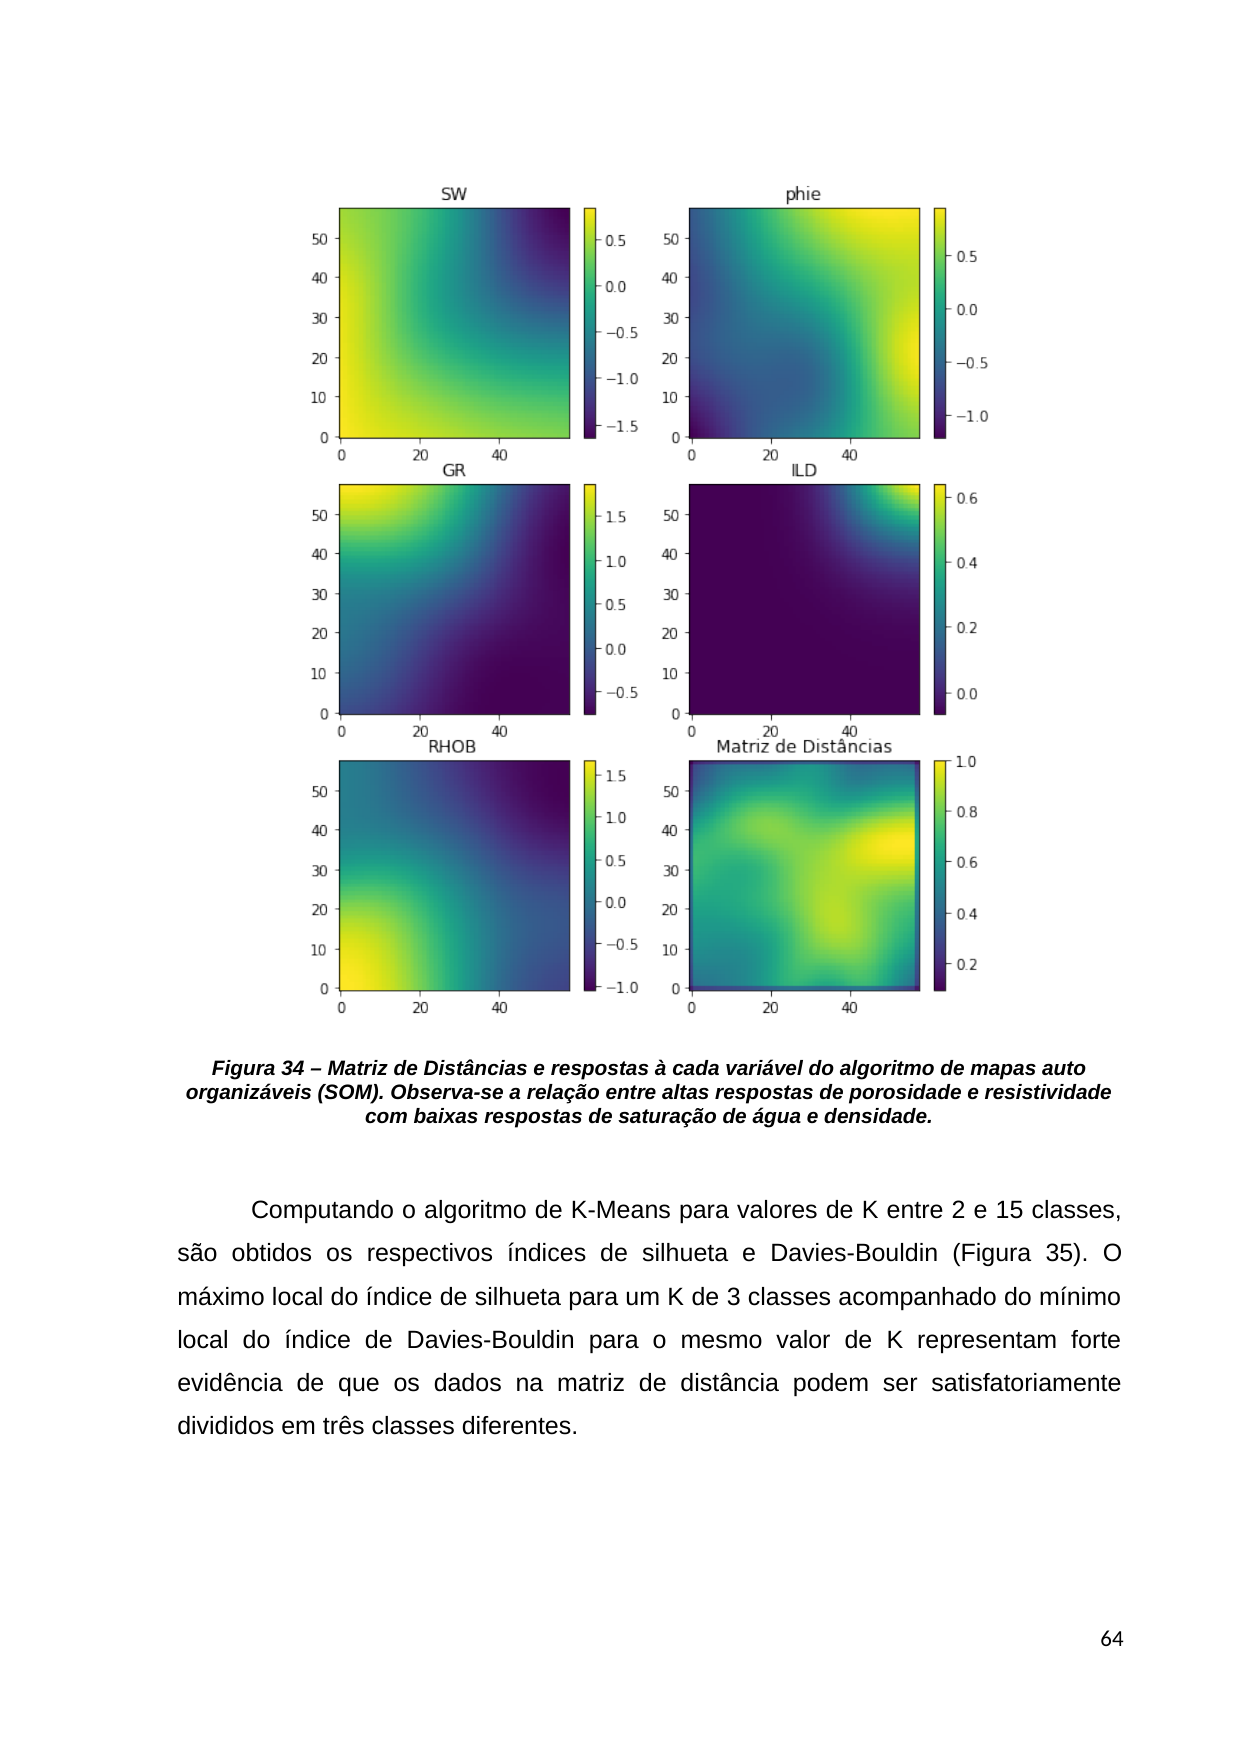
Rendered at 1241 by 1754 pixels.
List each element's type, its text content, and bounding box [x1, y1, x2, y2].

text Computando o algoritmo de K-Means para valores de K entre 2 e 15 classes, são obtidos os respectivos índices de silhueta e Davies-Bouldin (Figura 35). O máximo local do índice de silhueta para um K de 3 classes acompanhado do mínimo local do índice de Davies-Bouldin para o mesmo valor de K representam forte evidência de que os dados na matriz de distância podem ser satisfatoriamente divididos em três classes diferentes. [177, 1195, 1123, 1439]
picture [301, 177, 1000, 1025]
text Figura 34 – Matriz de Distâncias e respostas à cada variável do algoritmo de mapas auto organizáveis (SOM). Observa-se a relação entre altas respostas de porosidade e resistividade com baixas respostas de saturação de água e densidade. [177, 1056, 1123, 1127]
